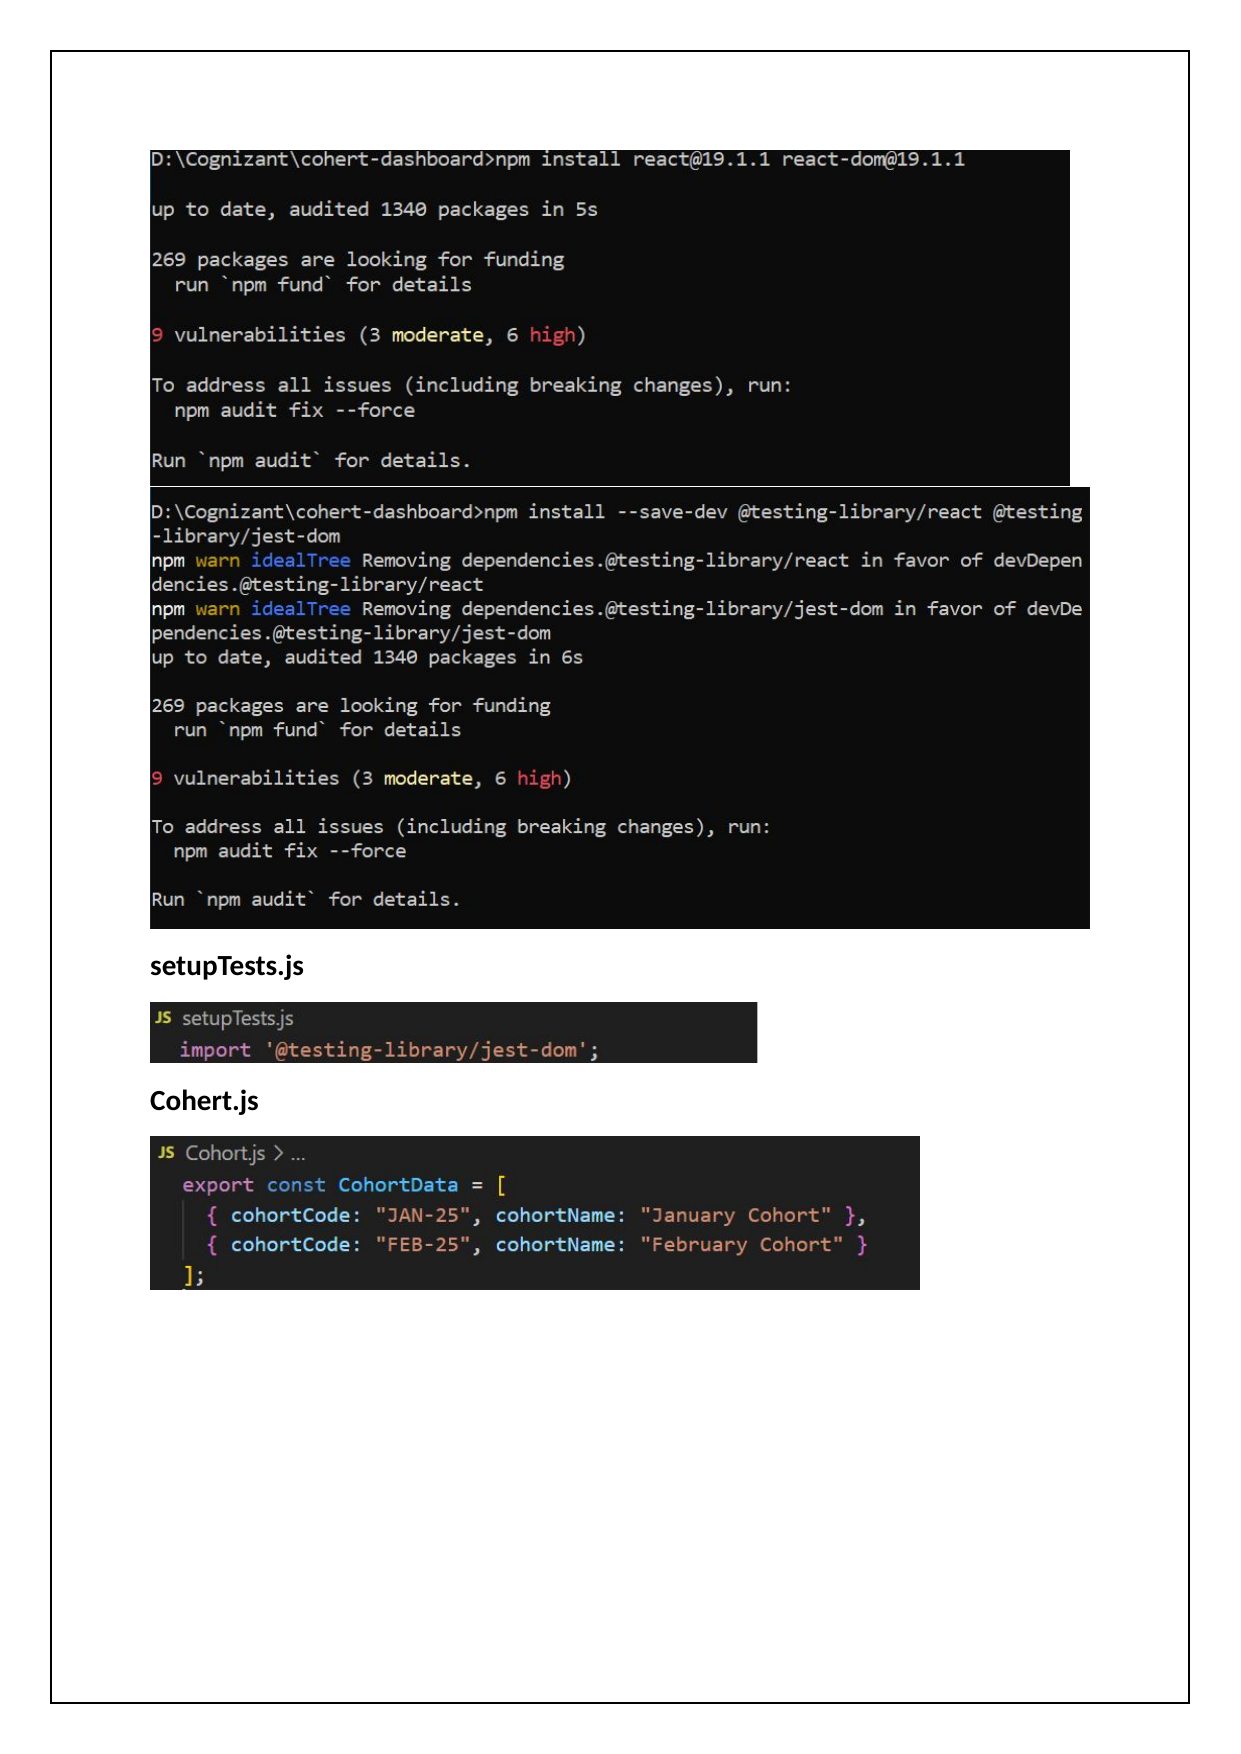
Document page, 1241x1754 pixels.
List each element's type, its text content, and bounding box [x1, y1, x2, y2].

text Cohert.js [150, 1082, 1090, 1117]
picture [150, 487, 1091, 929]
text setupTests.js [150, 947, 1090, 983]
picture [150, 150, 1070, 486]
picture [150, 1136, 920, 1290]
picture [150, 1002, 758, 1063]
